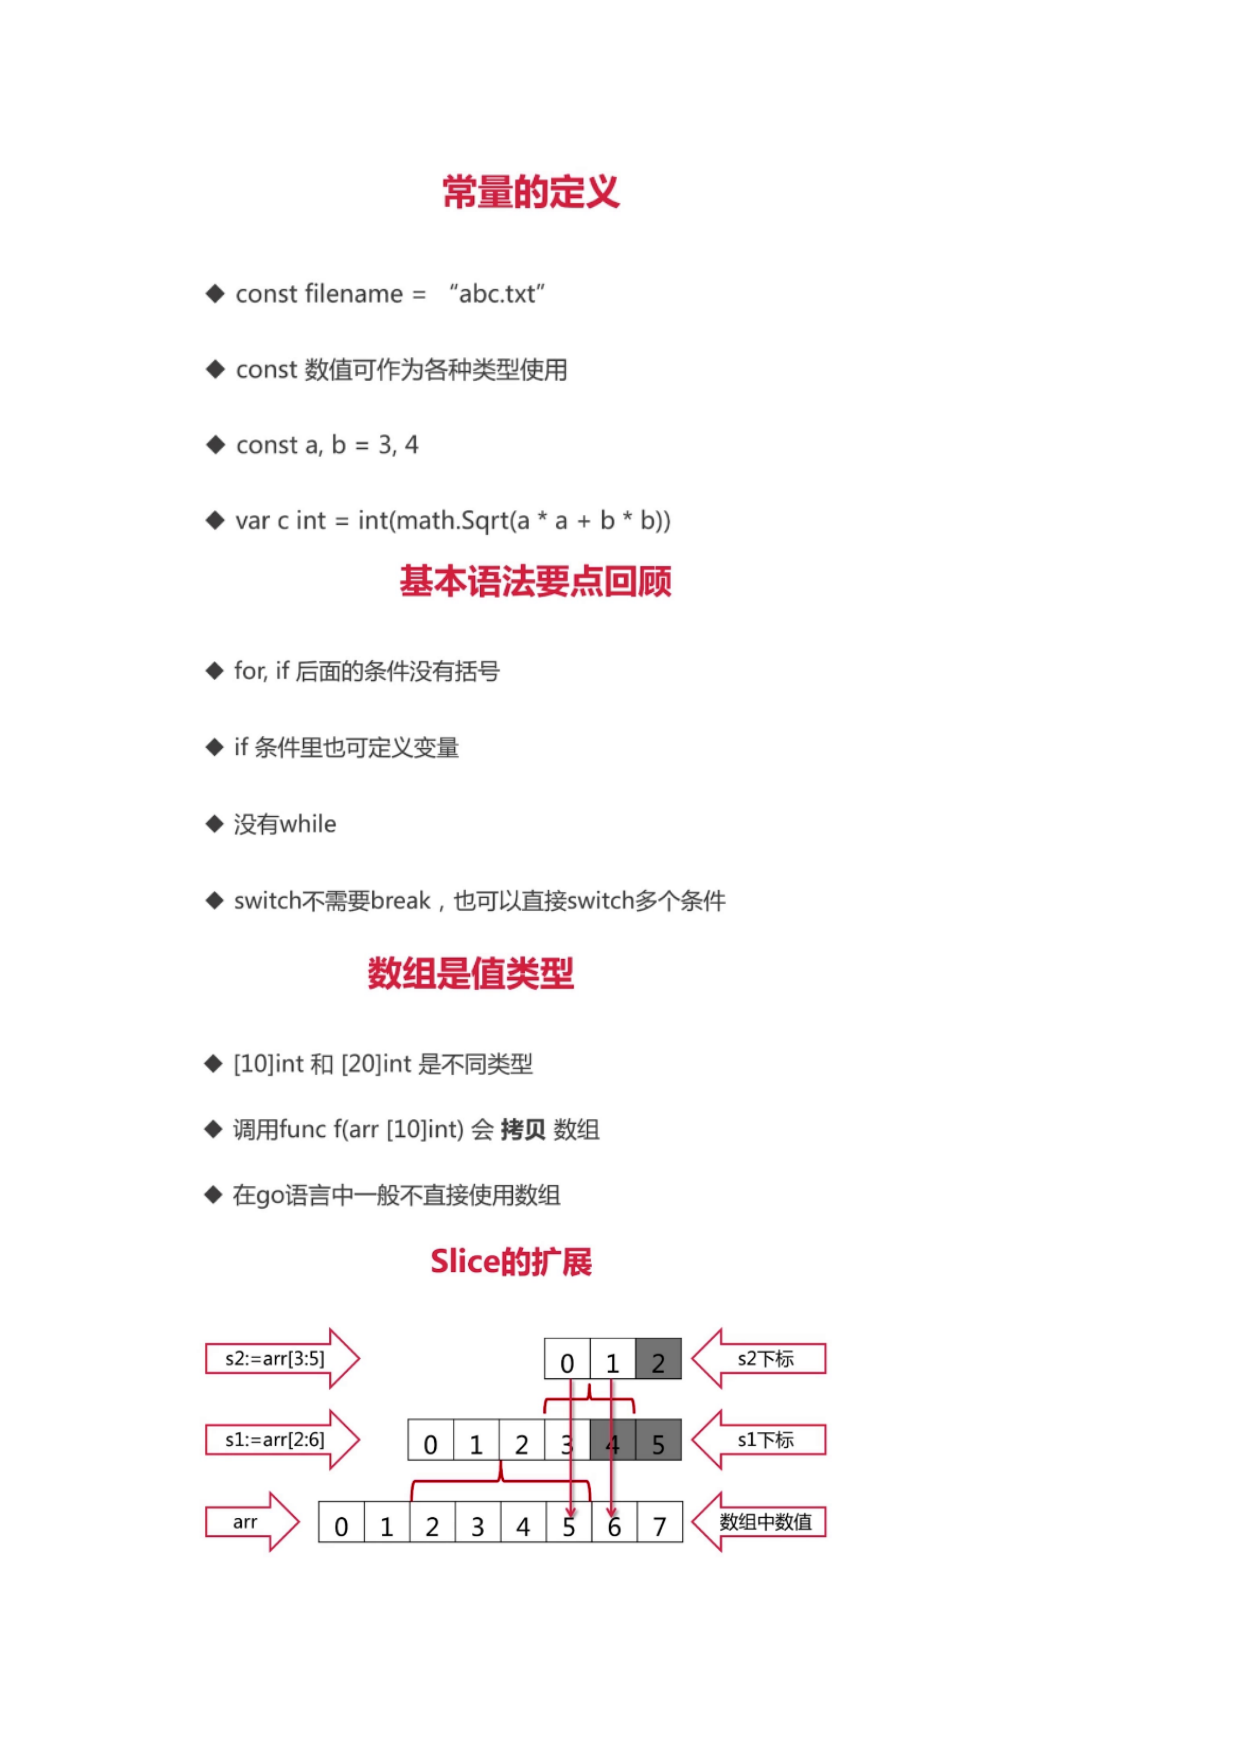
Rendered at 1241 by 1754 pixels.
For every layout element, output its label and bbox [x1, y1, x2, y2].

picture [187, 942, 662, 1221]
picture [187, 162, 757, 550]
picture [187, 1234, 857, 1570]
picture [187, 552, 794, 938]
